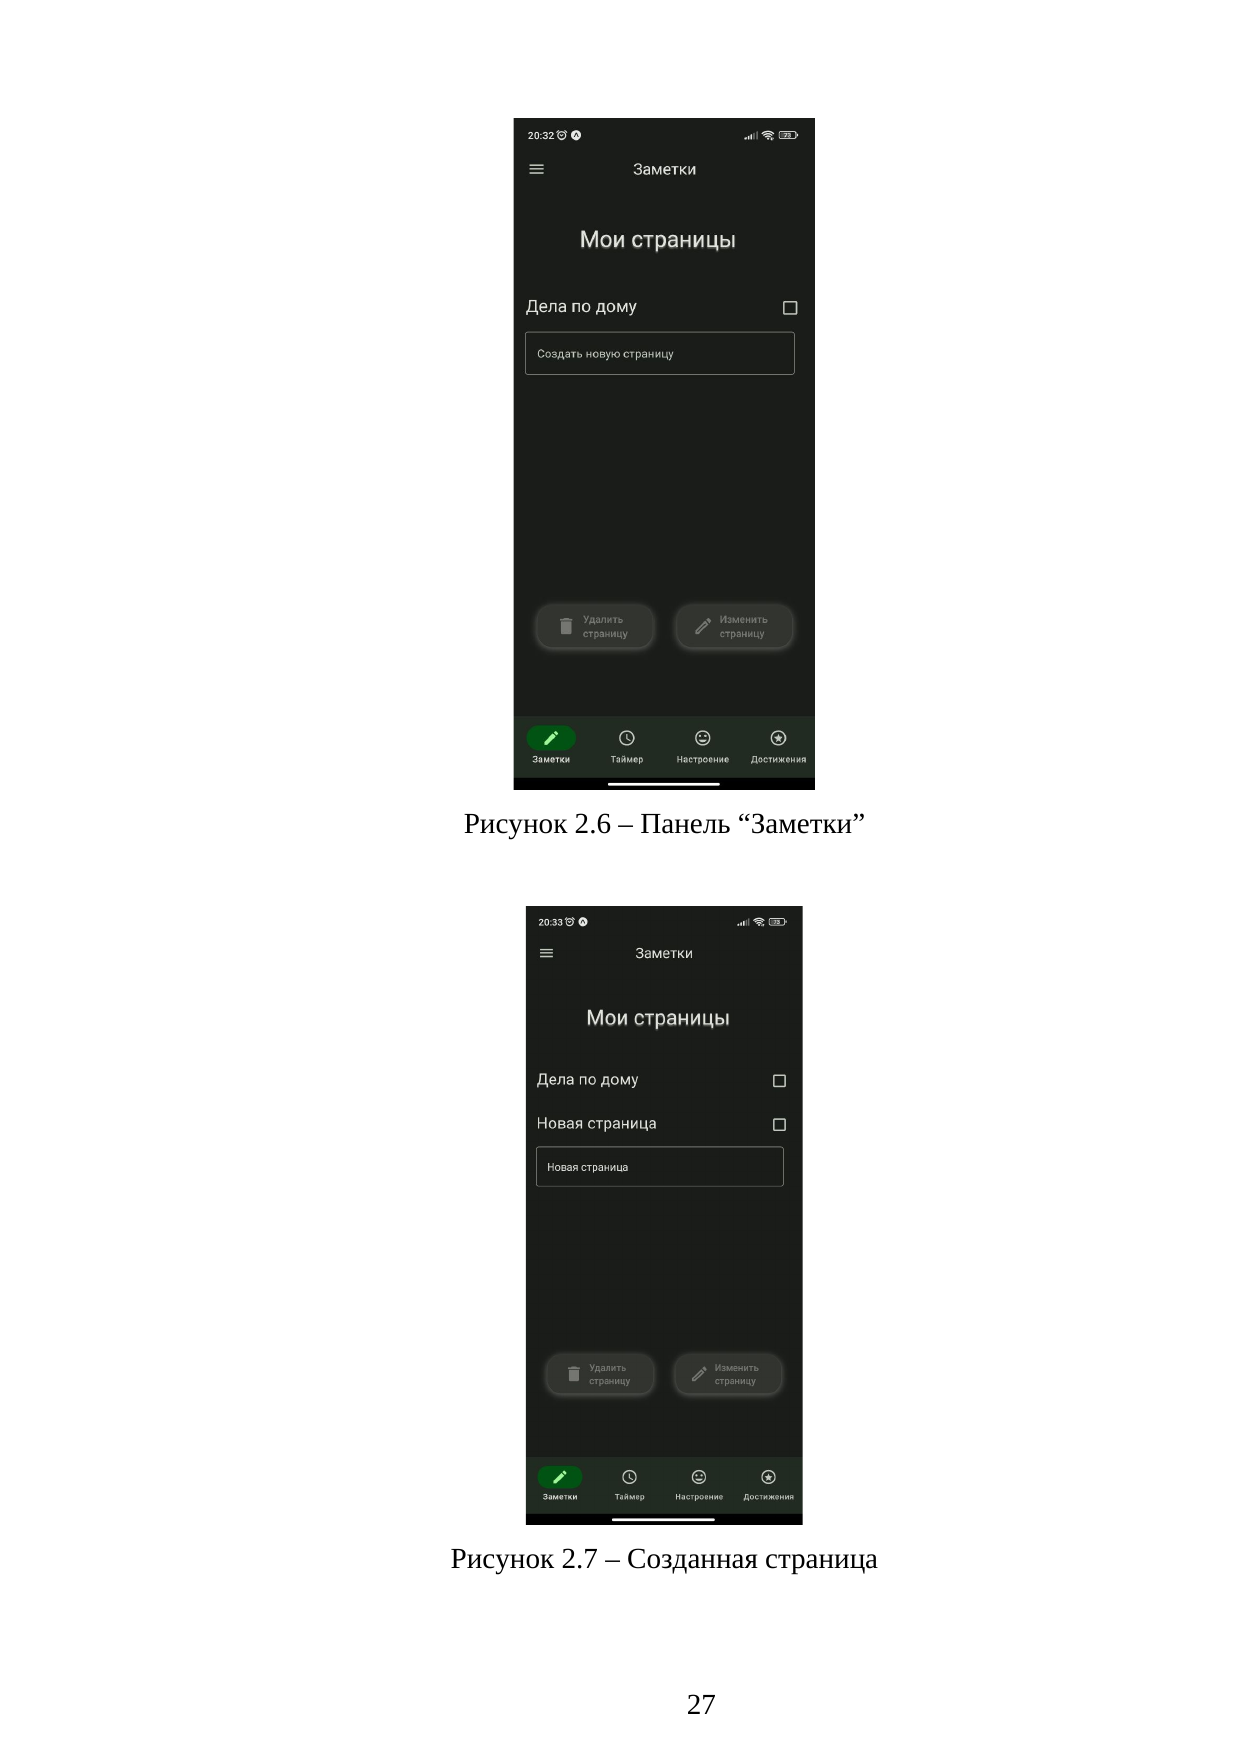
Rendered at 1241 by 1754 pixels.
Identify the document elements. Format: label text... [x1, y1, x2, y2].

text Рисунок 2.6 – Панель “Заметки” [177, 806, 1152, 840]
text Рисунок 2.7 – Созданная страница [177, 1542, 1152, 1575]
picture [513, 118, 815, 790]
picture [525, 906, 803, 1525]
